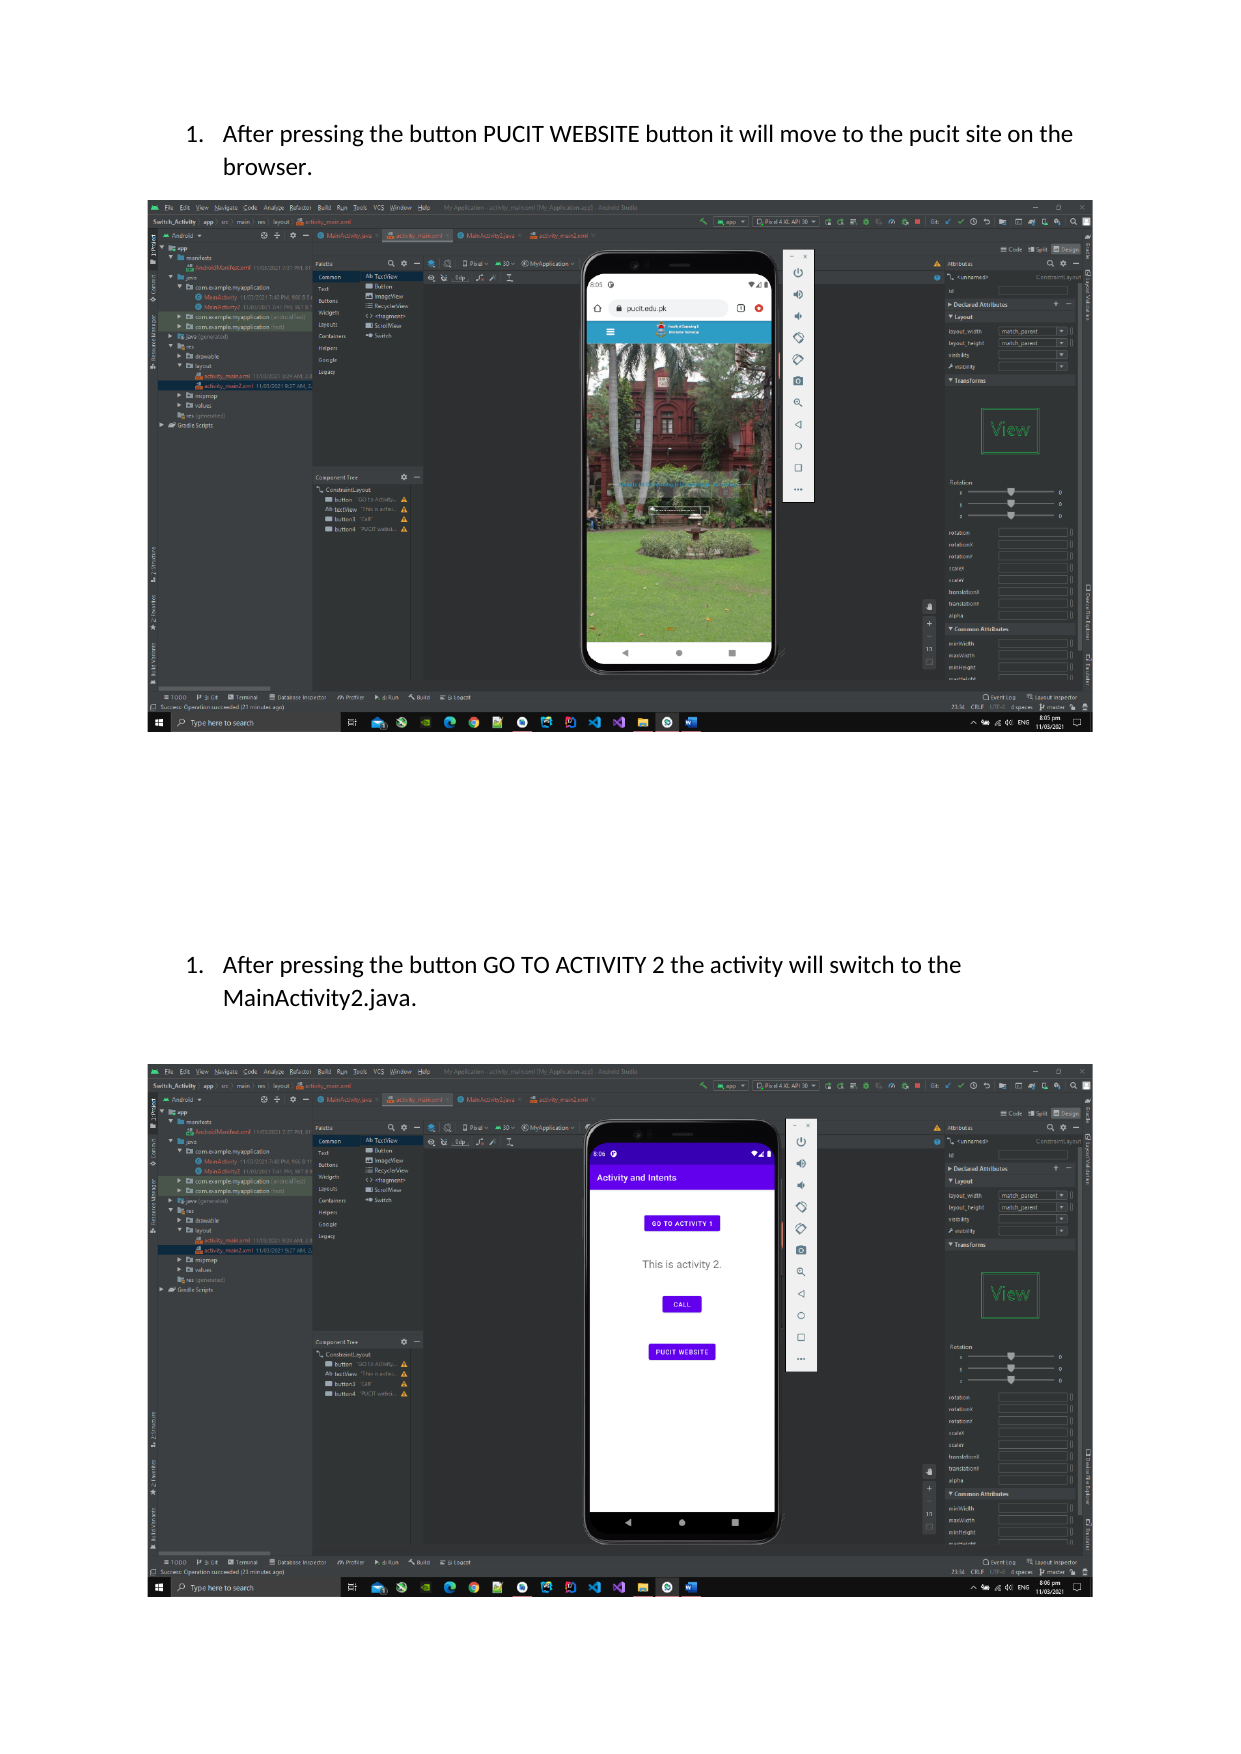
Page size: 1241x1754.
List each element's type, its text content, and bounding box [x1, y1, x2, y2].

picture [147, 1064, 1093, 1597]
picture [147, 200, 1093, 732]
list After pressing the button PUCIT WEBSITE button it will move to the pucit site on the browser. [185, 118, 1092, 182]
list After pressing the button GO TO ACTIVITY 2 the activity will switch to the MainActivity2.java. [185, 949, 1092, 1013]
